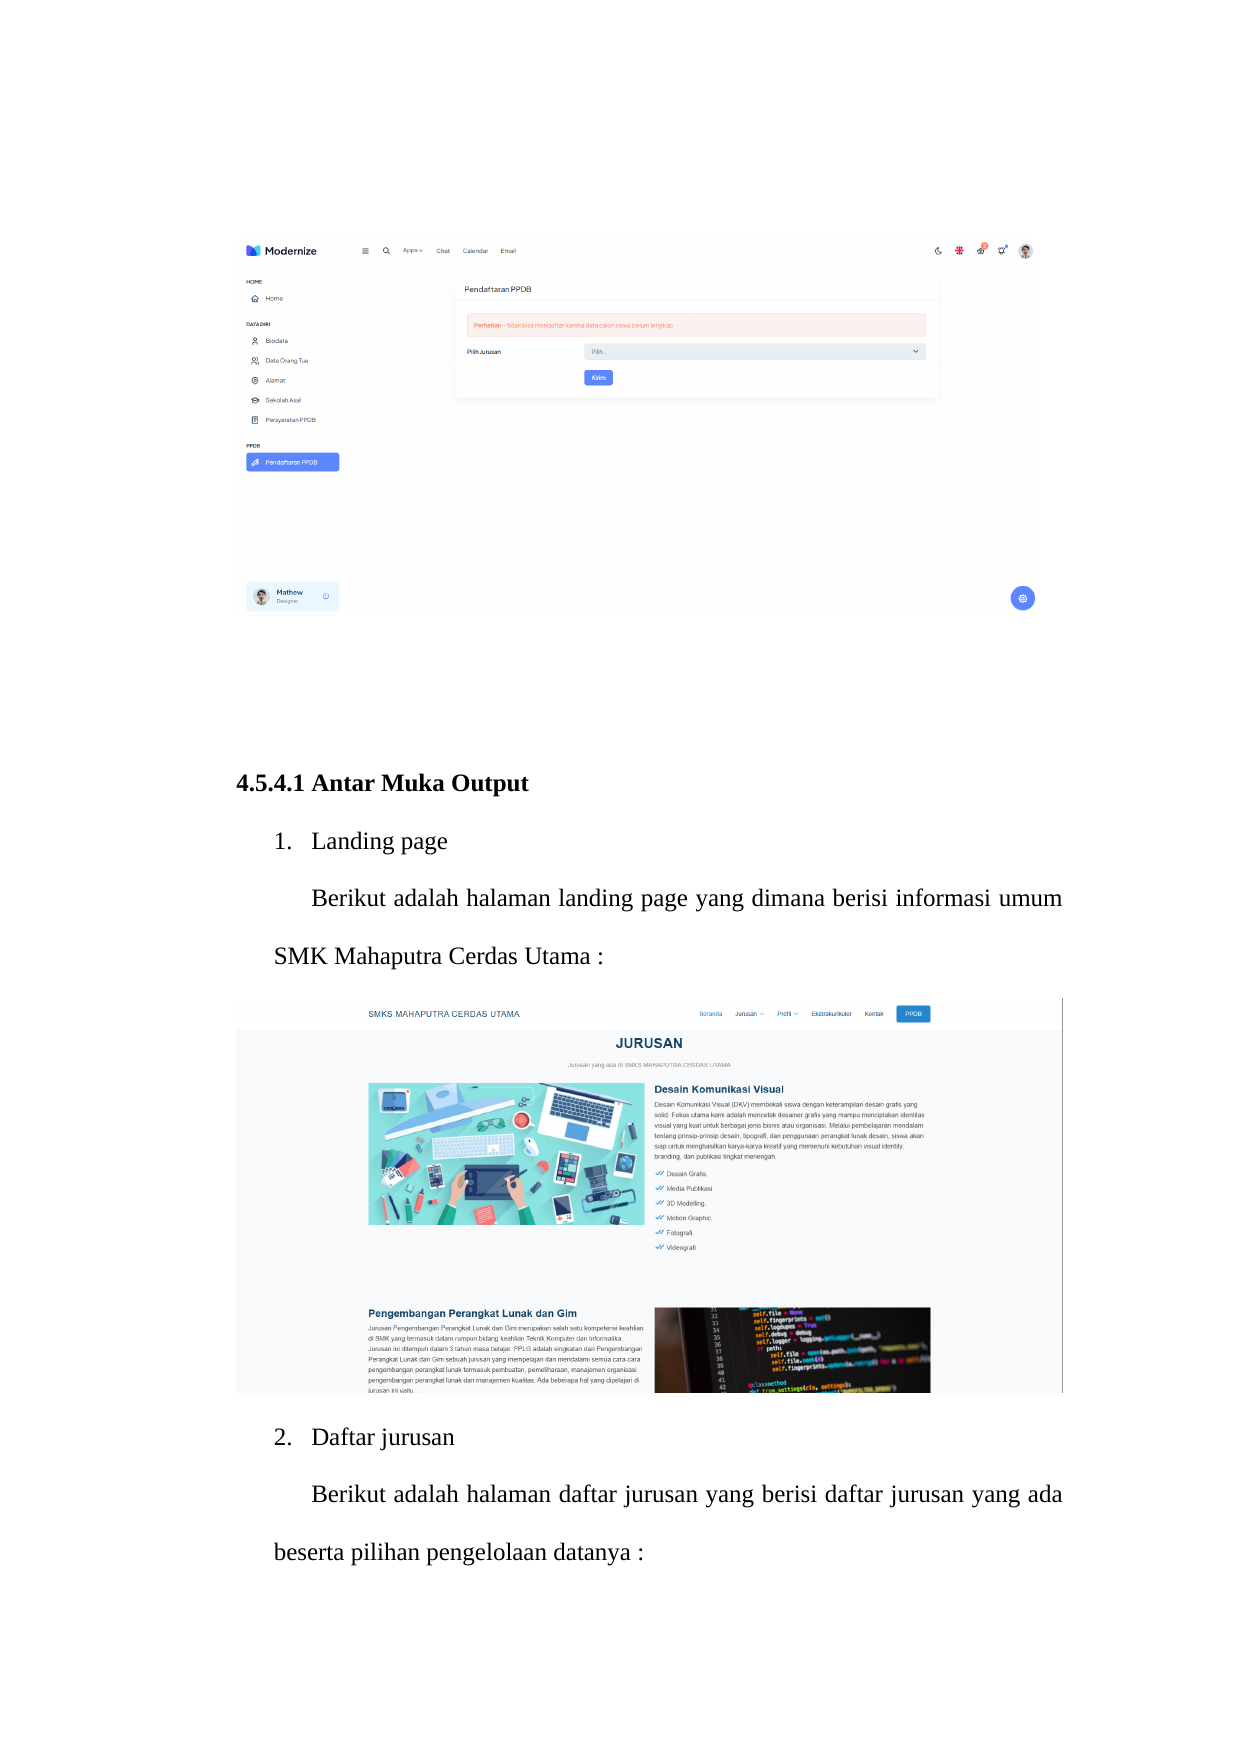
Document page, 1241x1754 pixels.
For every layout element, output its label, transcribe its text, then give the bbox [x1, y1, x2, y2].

picture [236, 236, 1037, 616]
picture [236, 998, 1063, 1393]
list Antar Muka Output [236, 768, 1063, 797]
list Daftar jurusan [273, 1422, 1063, 1451]
list Berikut adalah halaman daftar jurusan yang berisi daftar jurusan yang ada beserta pilihan pengelolaan datanya : [273, 1479, 1063, 1566]
list Landing page [273, 826, 1063, 855]
list Berikut adalah halaman landing page yang dimana berisi informasi umum SMK Mahaputra Cerdas Utama : [273, 883, 1063, 970]
